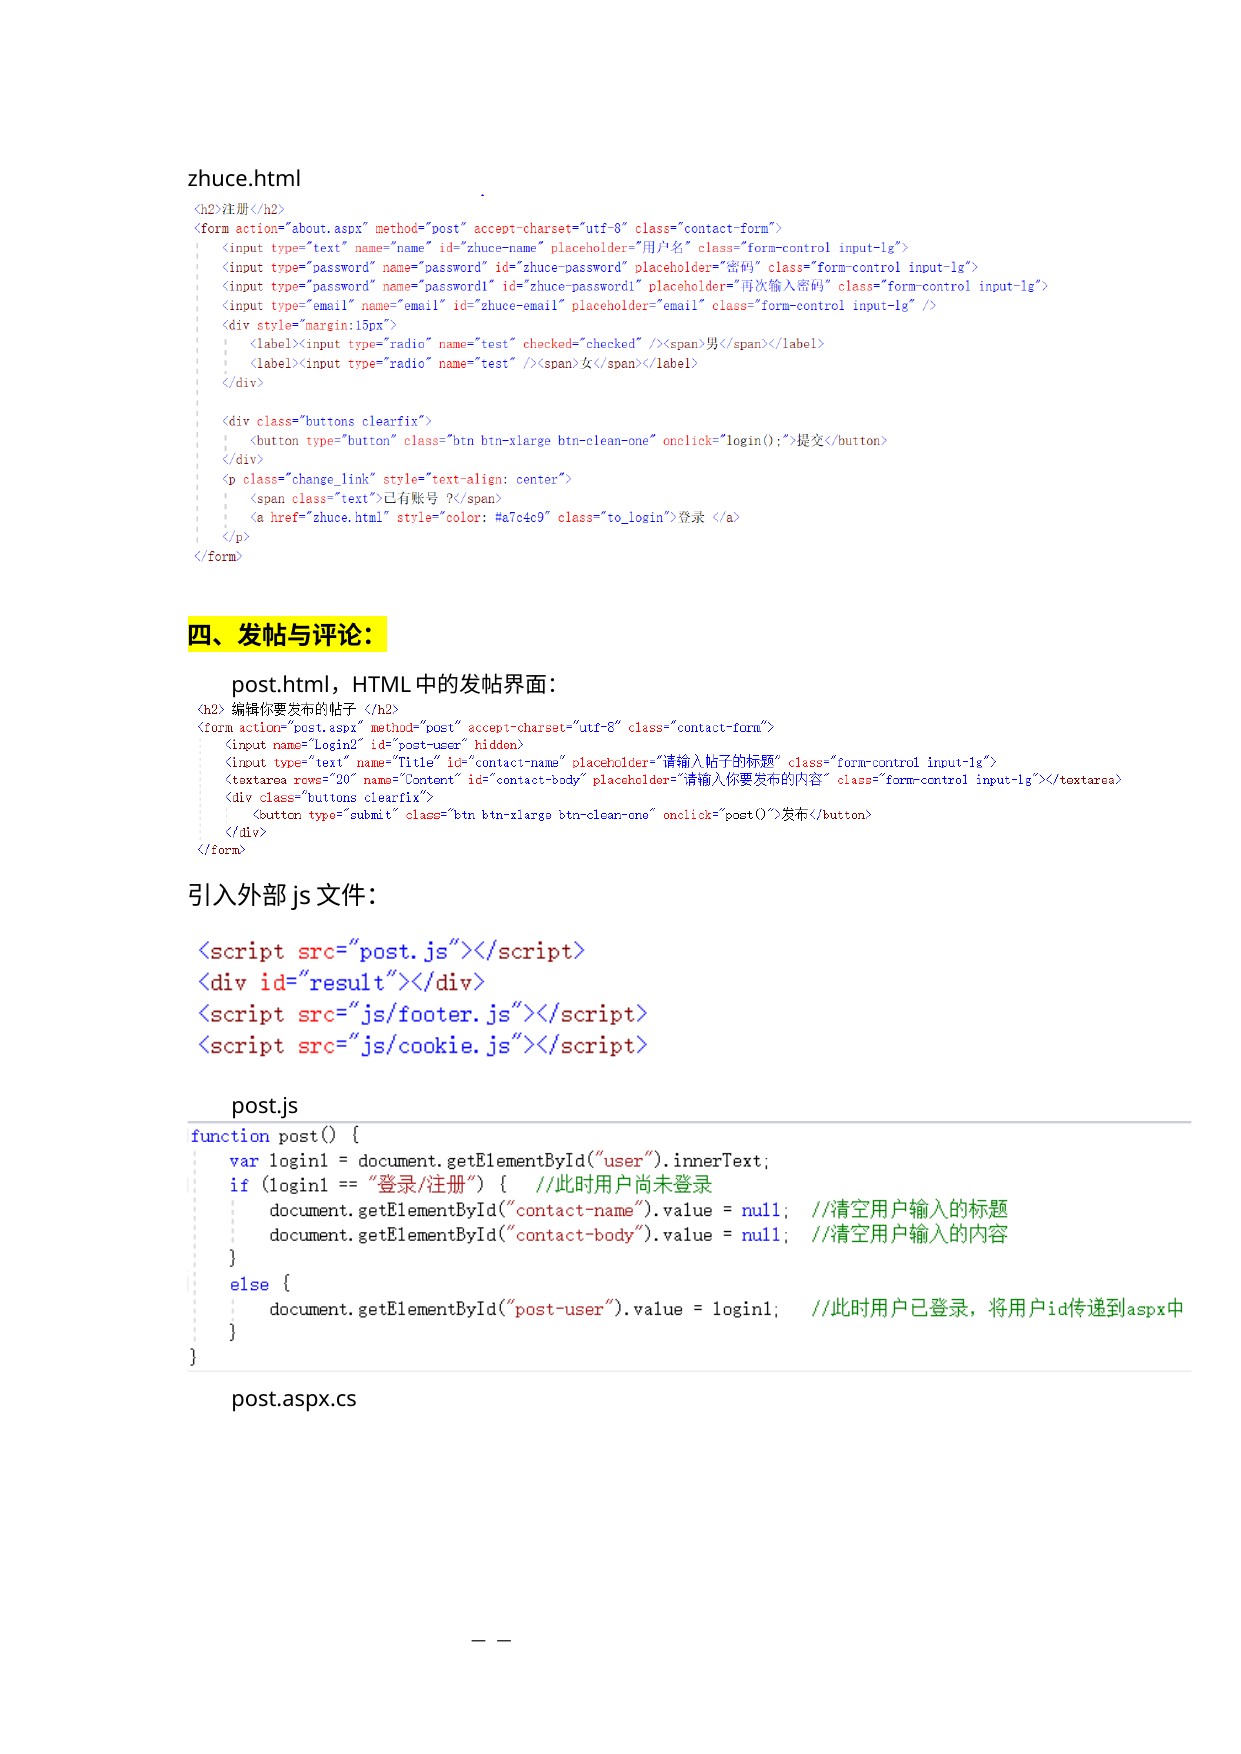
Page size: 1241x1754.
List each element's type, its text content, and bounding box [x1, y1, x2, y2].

text post.aspx.cs [187, 1381, 1053, 1414]
text 四、发帖与评论： [187, 601, 1053, 666]
picture [187, 698, 1133, 858]
text 引入外部js文件： [187, 861, 1053, 926]
picture [187, 1121, 1192, 1372]
text zhuce.html [187, 162, 1053, 194]
text post.js [187, 1089, 1053, 1121]
picture [187, 194, 1053, 564]
picture [187, 926, 661, 1069]
text post.html，HTML中的发帖界面： [187, 666, 1053, 698]
